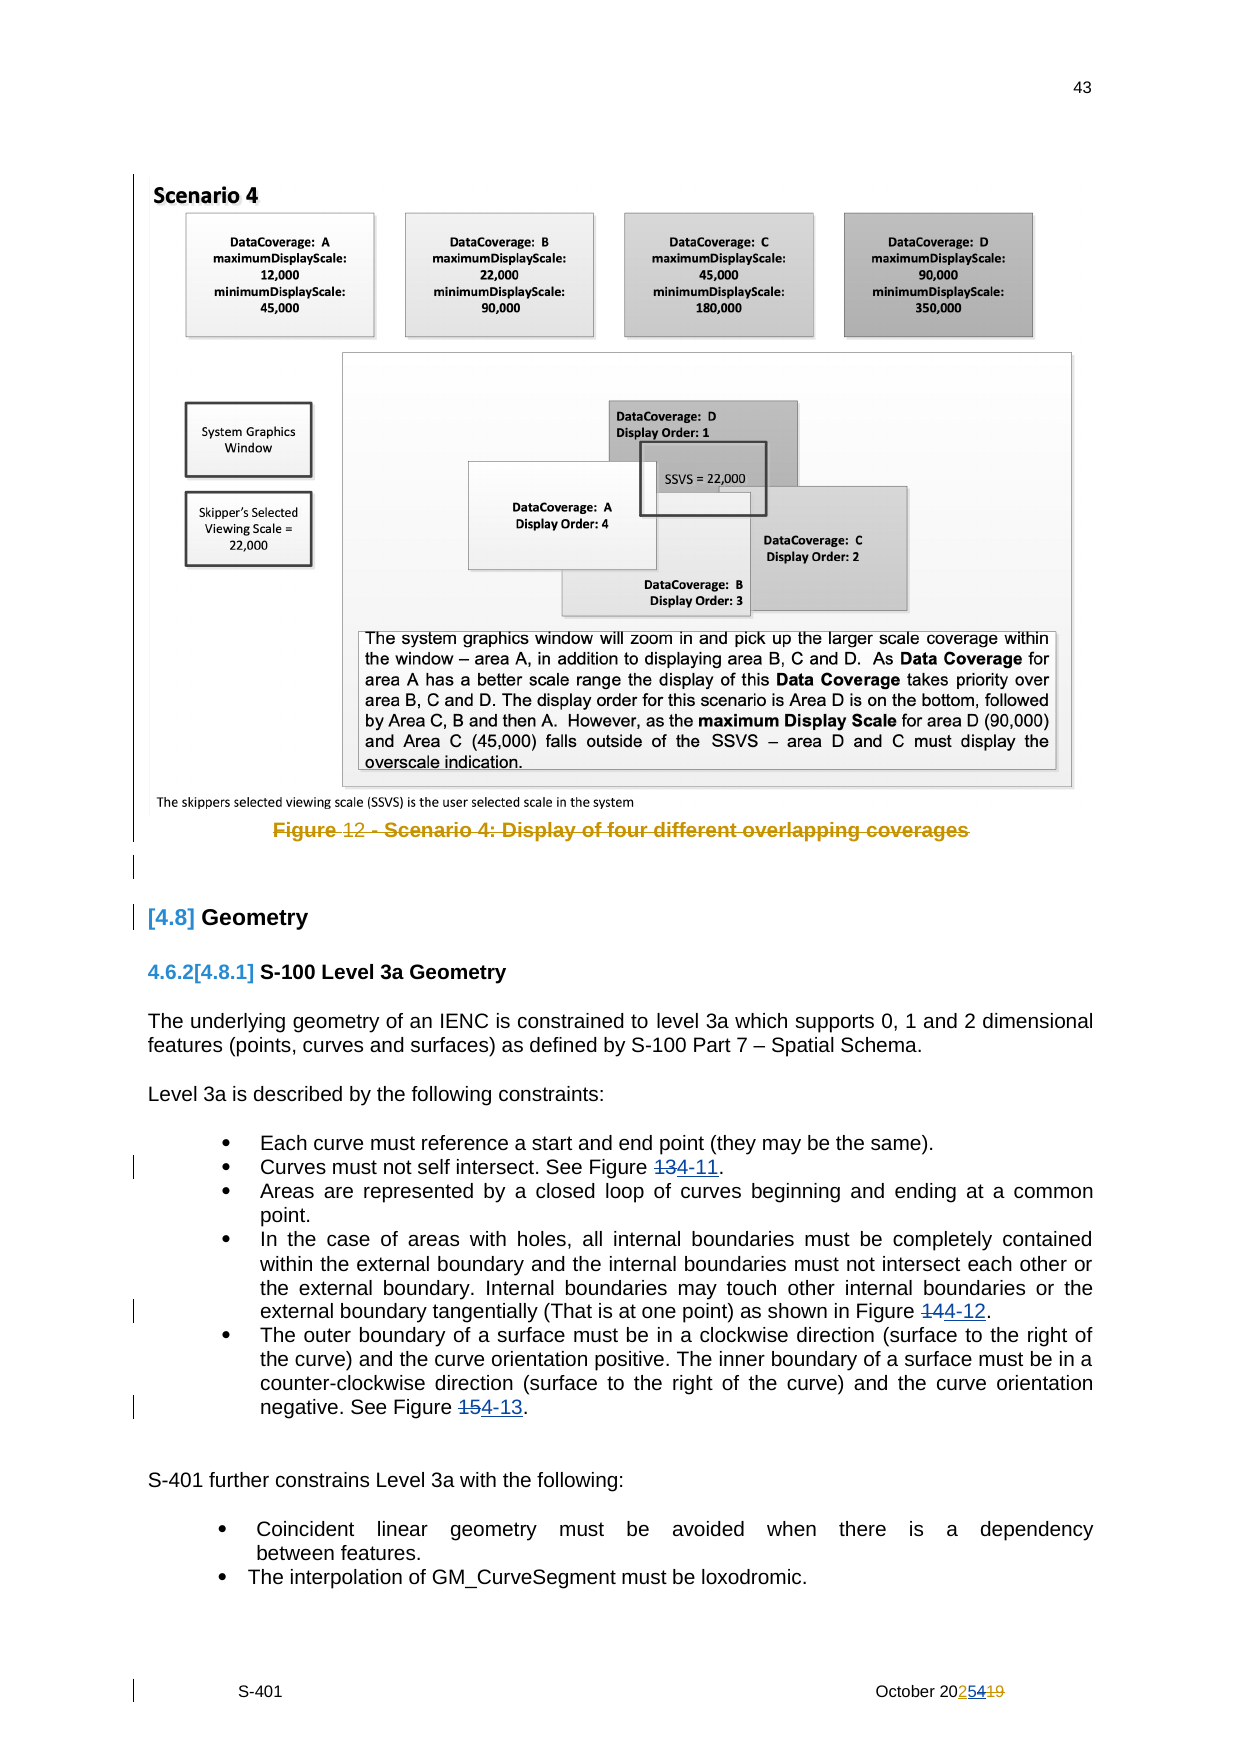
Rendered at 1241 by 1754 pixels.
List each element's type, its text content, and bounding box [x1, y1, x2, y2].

text Level 3a is described by the following constraints: [148, 1082, 1094, 1106]
subtitle S-100 Level 3a Geometry [148, 960, 1094, 984]
text S-401 further constrains Level 3a with the following: [148, 1468, 1094, 1492]
list The outer boundary of a surface must be in a clockwise direction (surface to the right of the curve) and the curve orientation positive. The inner boundary of a surface must be in a counter-clockwise direction (surface to the right of the curve) and the curve orientation negative. See Figure . [222, 1323, 1094, 1419]
text The underlying geometry of an IENC is constrained to level 3a which supports 0, 1 and 2 dimensional features (points, curves and surfaces) as defined by S-100 Part 7 – Spatial Schema. [148, 1009, 1094, 1057]
picture [147, 173, 1095, 819]
list In the case of areas with holes, all internal boundaries must be completely contained within the external boundary and the internal boundaries must not intersect each other or the external boundary. Internal boundaries may touch other internal boundaries or the external boundary tangentially (That is at one point) as shown in Figure . [222, 1227, 1094, 1323]
list Coincident linear geometry must be avoided when there is a dependency between features. [218, 1517, 1094, 1565]
list Curves must not self intersect. See Figure . [222, 1155, 1094, 1179]
list The interpolation of GM_CurveSegment must be loxodromic. [218, 1565, 1094, 1589]
list Areas are represented by a closed loop of curves beginning and ending at a common point. [222, 1179, 1094, 1227]
list Each curve must reference a start and end point (they may be the same). [222, 1131, 1094, 1155]
subtitle Geometry [148, 904, 1094, 930]
